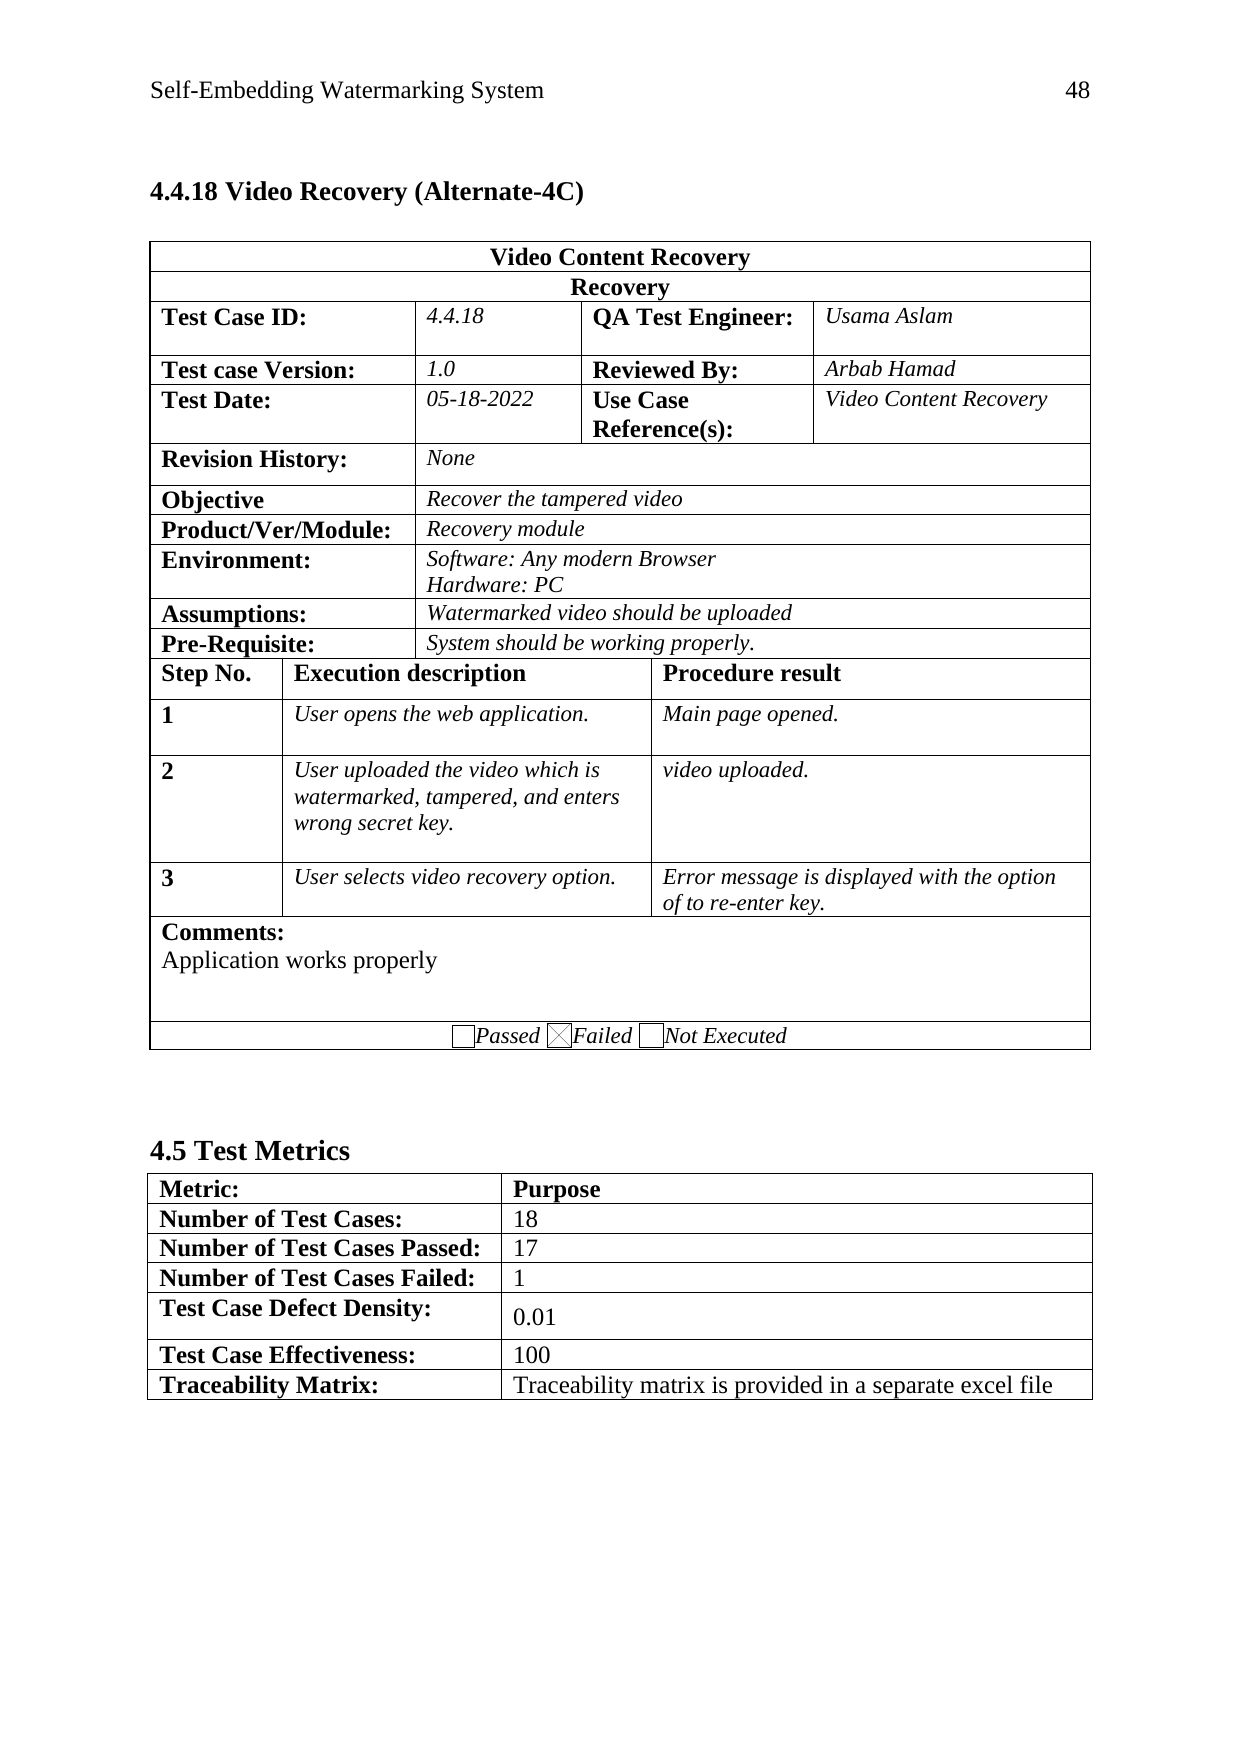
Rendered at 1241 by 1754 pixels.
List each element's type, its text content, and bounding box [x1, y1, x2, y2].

subtitle Test Metrics [150, 1133, 1090, 1167]
table_cell Usama Aslam [814, 302, 1090, 354]
table_cell Passed Failed Not Executed [151, 1022, 1090, 1048]
table_cell Pre-Requisite: [151, 629, 415, 657]
table_cell Recover the tampered video [416, 486, 1090, 514]
table_cell Number of Test Cases Failed: [148, 1263, 501, 1292]
table_cell Step No. [151, 659, 282, 699]
table_cell 1 [151, 700, 282, 755]
table_header Purpose [502, 1174, 1092, 1203]
table_cell 18 [502, 1204, 1092, 1232]
table_header Video Content Recovery [151, 242, 1090, 271]
table_cell User selects video recovery option. [283, 863, 651, 916]
table_cell System should be working properly. [416, 629, 1090, 657]
table_cell Procedure result [652, 659, 1090, 699]
table_cell 1 [502, 1263, 1092, 1292]
table_cell 0.01 [502, 1293, 1092, 1339]
table_cell video uploaded. [652, 756, 1090, 862]
table_cell Use Case Reference(s): [582, 385, 813, 443]
table_cell Number of Test Cases: [148, 1204, 501, 1232]
table_cell Test Date: [151, 385, 415, 443]
table_cell Test case Version: [151, 356, 415, 384]
table_cell Traceability Matrix: [148, 1370, 501, 1399]
table_header Metric: [148, 1174, 501, 1203]
table_cell Recovery [151, 272, 1090, 301]
table_cell 05-18-2022 [416, 385, 581, 443]
table_cell Environment: [151, 545, 415, 598]
table_cell Recovery module [416, 515, 1090, 544]
table_cell Objective [151, 486, 415, 514]
table_cell Watermarked video should be uploaded [416, 599, 1090, 628]
table_cell Revision History: [151, 444, 415, 484]
subtitle Video Recovery (Alternate-4C) [150, 175, 1090, 206]
table_cell Error message is displayed with the option of to re-enter key. [652, 863, 1090, 916]
table_cell None [416, 444, 1090, 484]
table_cell Test Case Defect Density: [148, 1293, 501, 1339]
table_cell User opens the web application. [283, 700, 651, 755]
table_cell 3 [151, 863, 282, 916]
table_cell Number of Test Cases Passed: [148, 1234, 501, 1262]
table_cell User uploaded the video which is watermarked, tampered, and enters wrong secret key. [283, 756, 651, 862]
table_cell Reviewed By: [582, 356, 813, 384]
table_cell Test Case ID: [151, 302, 415, 354]
table_cell Comments: Application works properly [151, 917, 1090, 1021]
table_cell Assumptions: [151, 599, 415, 628]
table_cell Traceability matrix is provided in a separate excel file [502, 1370, 1092, 1399]
table_cell Execution description [283, 659, 651, 699]
table_cell Main page opened. [652, 700, 1090, 755]
table_cell 1.0 [416, 356, 581, 384]
table_cell 4.4.18 [416, 302, 581, 354]
table_cell Arbab Hamad [814, 356, 1090, 384]
table_cell QA Test Engineer: [582, 302, 813, 354]
table_cell Software: Any modern Browser Hardware: PC [416, 545, 1090, 598]
table_cell 2 [151, 756, 282, 862]
table_cell 100 [502, 1340, 1092, 1369]
table_cell Product/Ver/Module: [151, 515, 415, 544]
table_cell Video Content Recovery [814, 385, 1090, 443]
table_cell 17 [502, 1234, 1092, 1262]
table_cell Test Case Effectiveness: [148, 1340, 501, 1369]
